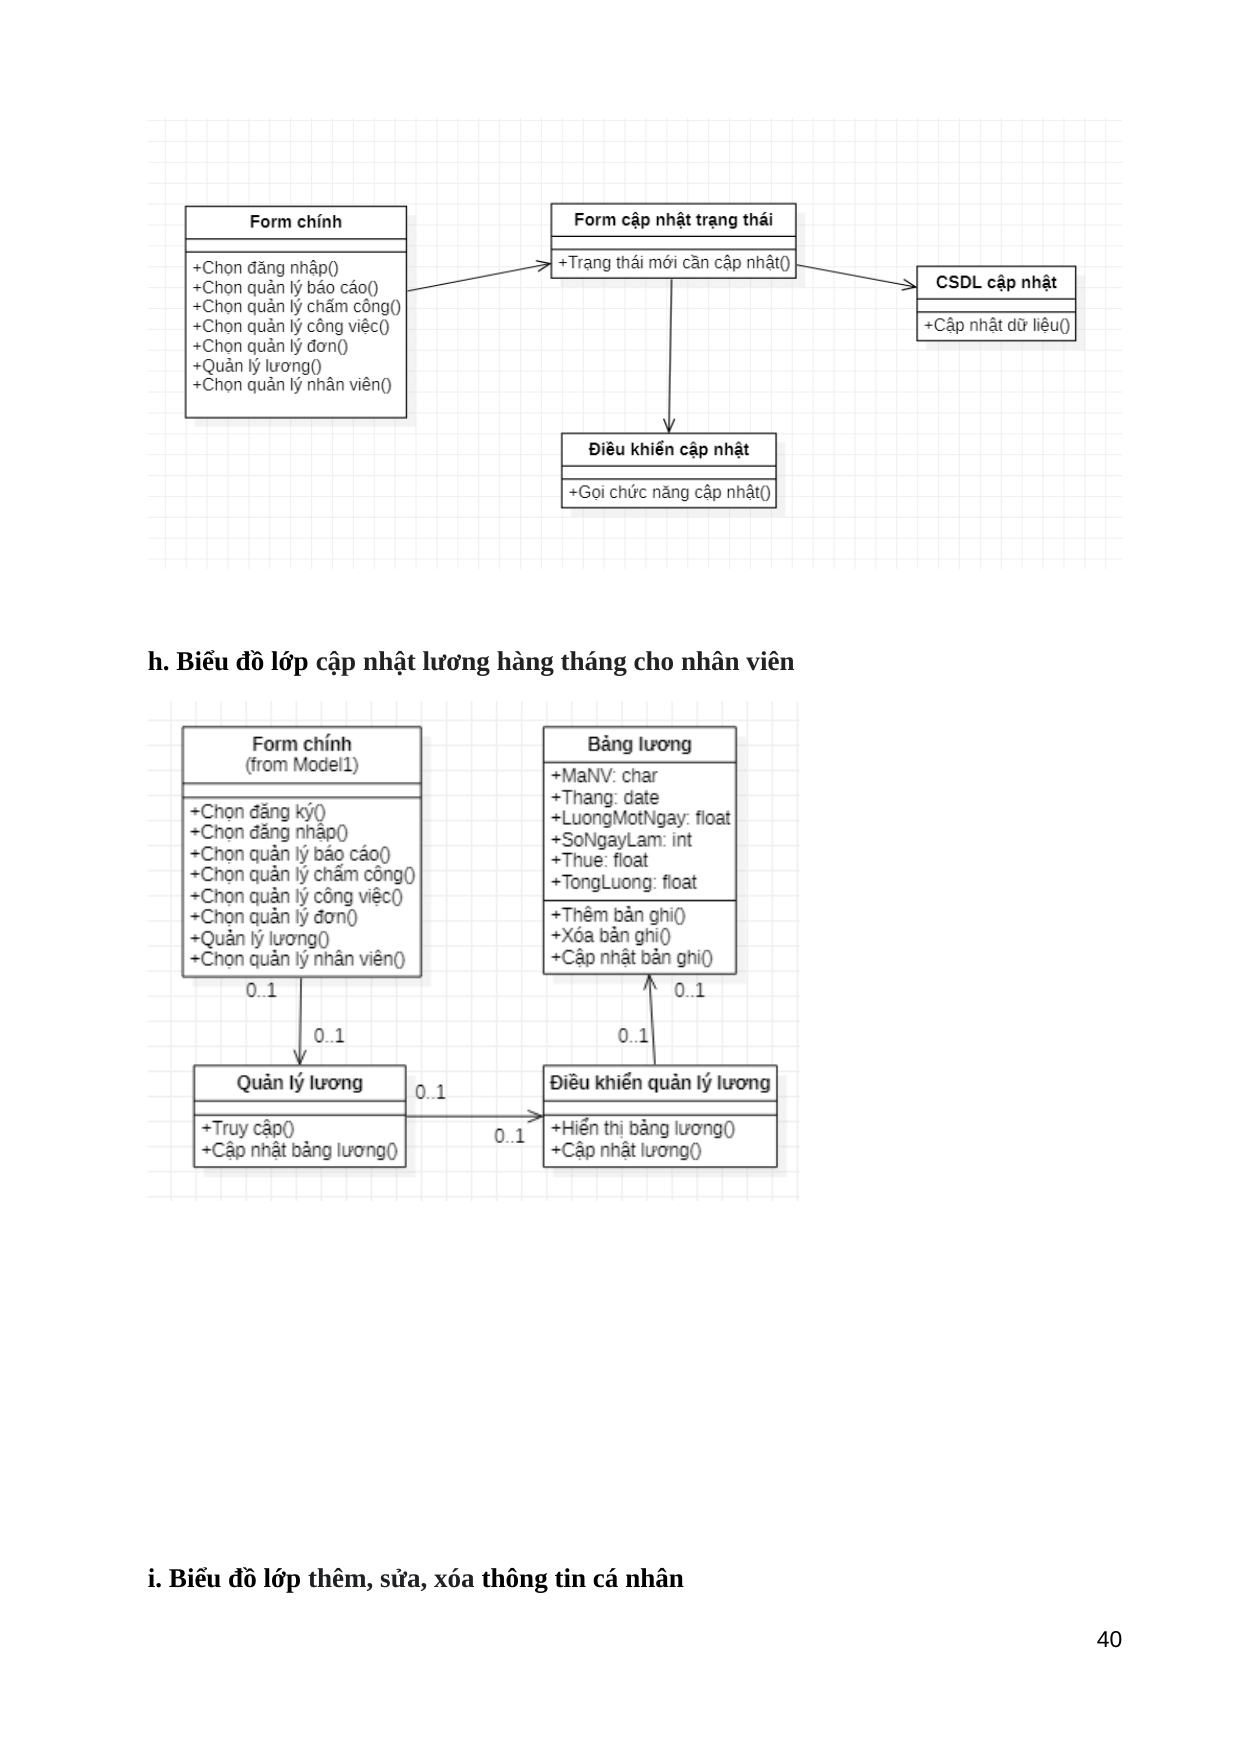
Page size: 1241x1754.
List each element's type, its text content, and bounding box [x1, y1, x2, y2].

picture [147, 118, 1123, 569]
text h. Biểu đồ lớp cập nhật lương hàng tháng cho nhân viên [148, 645, 1122, 676]
picture [147, 701, 800, 1201]
text i. Biểu đồ lớp thêm, sửa, xóa thông tin cá nhân [148, 1562, 1122, 1593]
